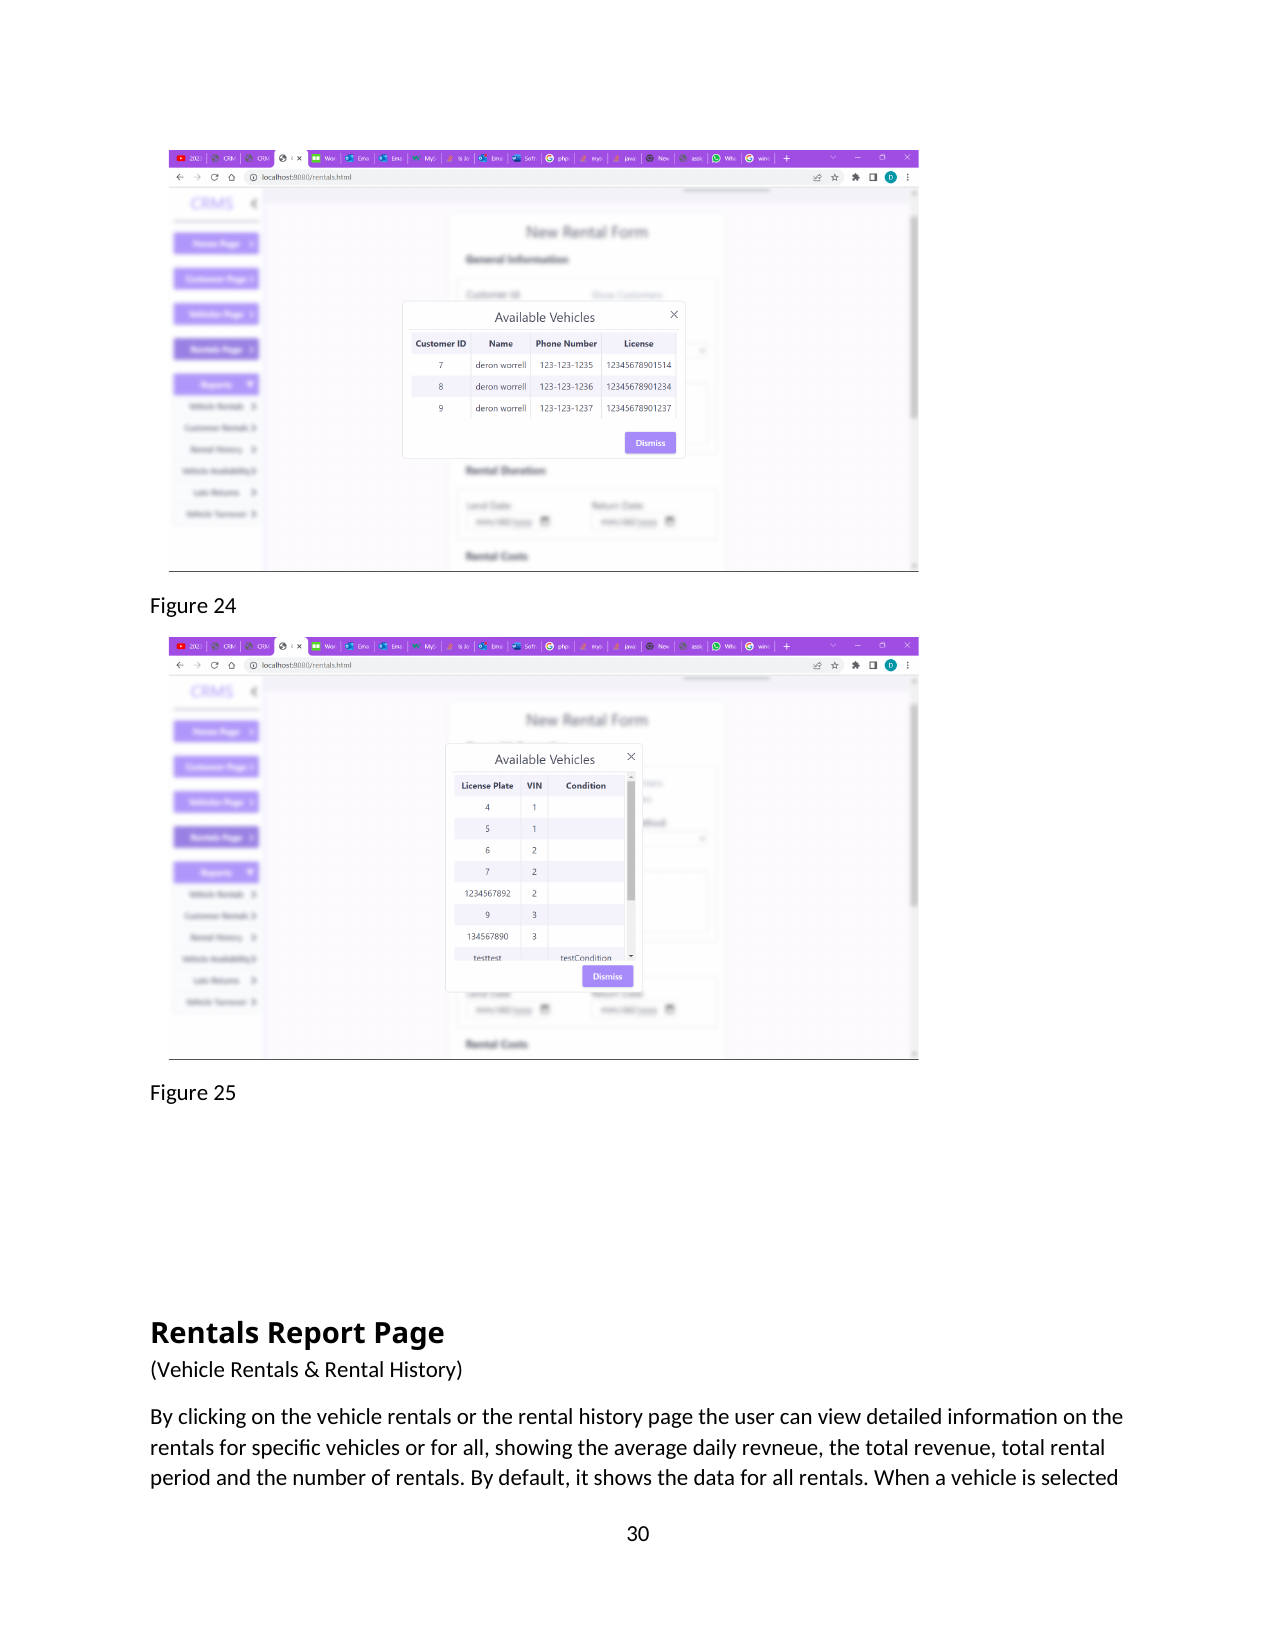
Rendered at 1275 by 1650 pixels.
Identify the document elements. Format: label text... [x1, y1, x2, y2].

text (Vehicle Rentals & Rental History) [150, 1356, 1125, 1383]
text Figure 24 [150, 591, 1125, 619]
text Figure 25 [150, 1078, 1125, 1106]
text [150, 1402, 1125, 1491]
subtitle Rentals Report Page [150, 1313, 1125, 1352]
